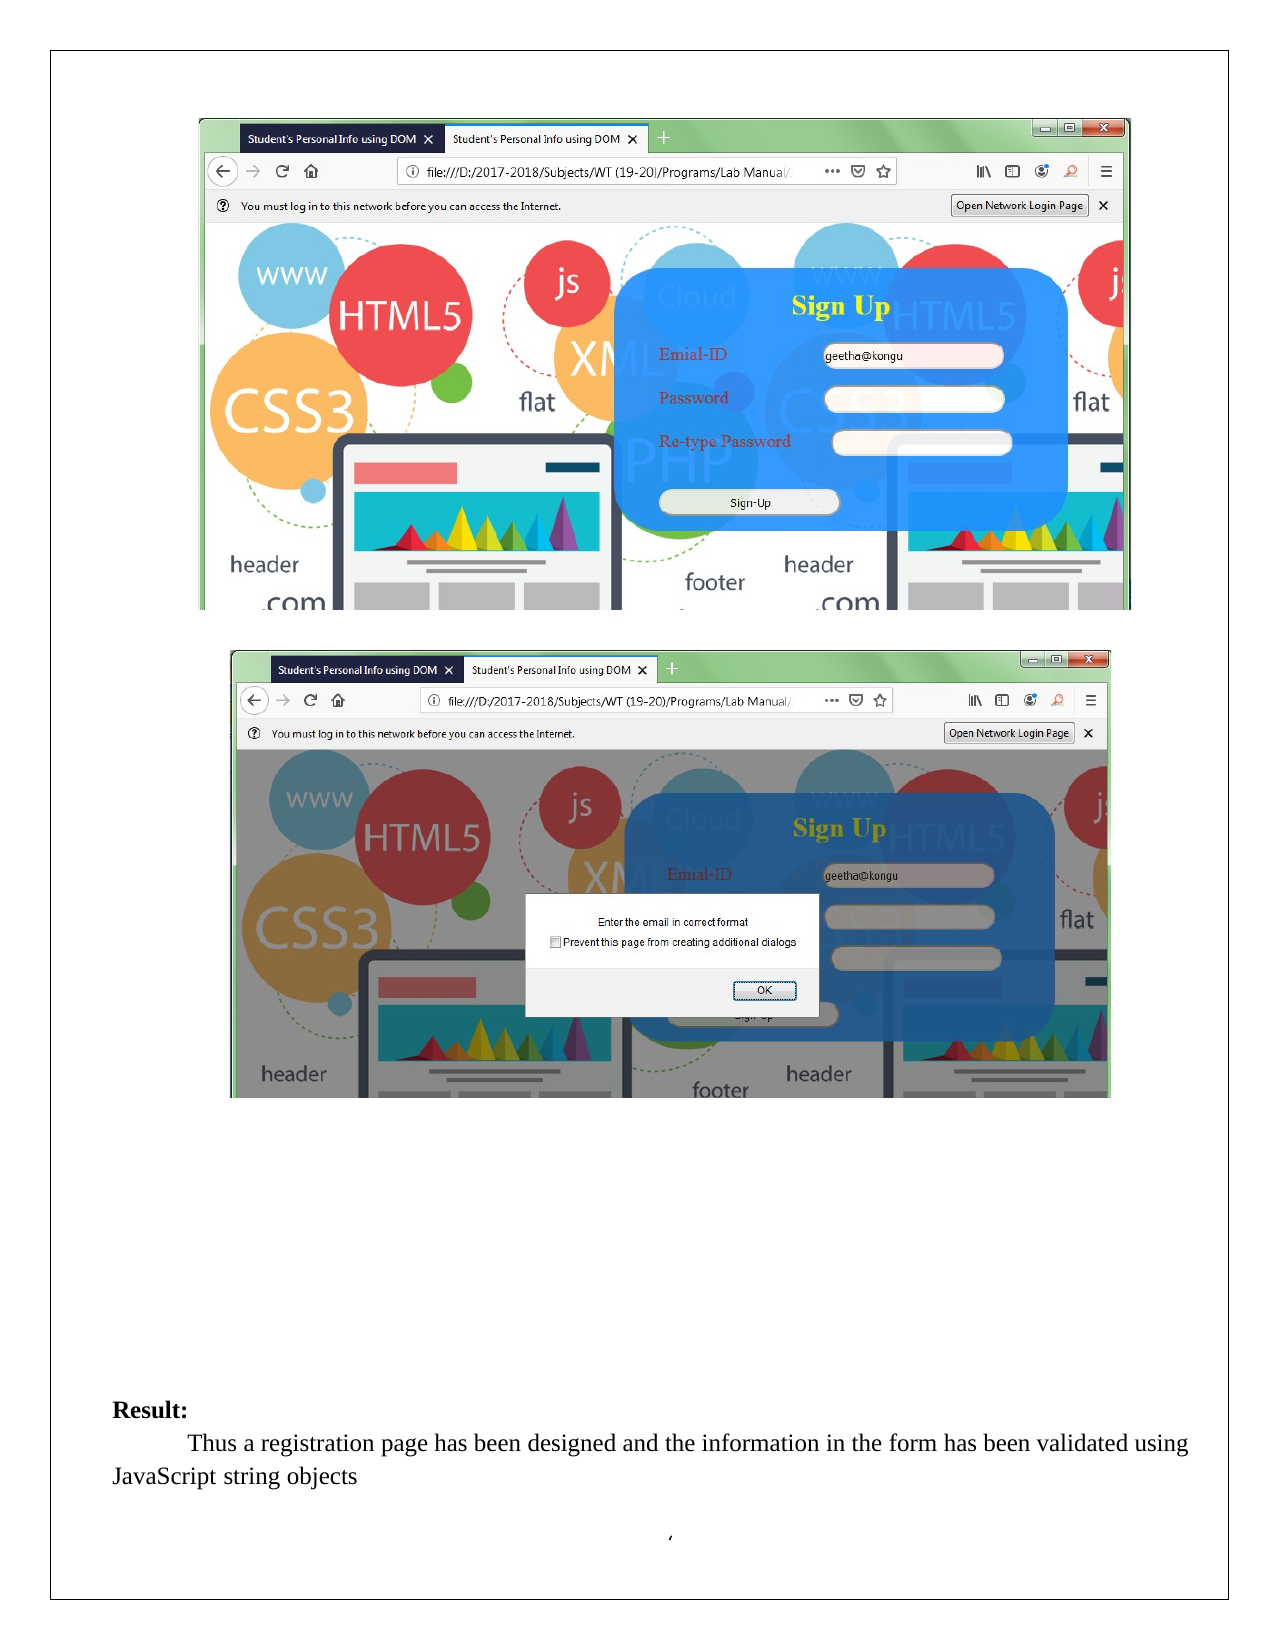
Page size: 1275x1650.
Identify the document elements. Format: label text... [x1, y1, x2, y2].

picture [198, 118, 1132, 610]
text Thus a registration page has been designed and the information in the form has been validated using JavaScript string objects [112, 1428, 1228, 1489]
text Result: [112, 1395, 1228, 1424]
picture [229, 650, 1112, 1098]
